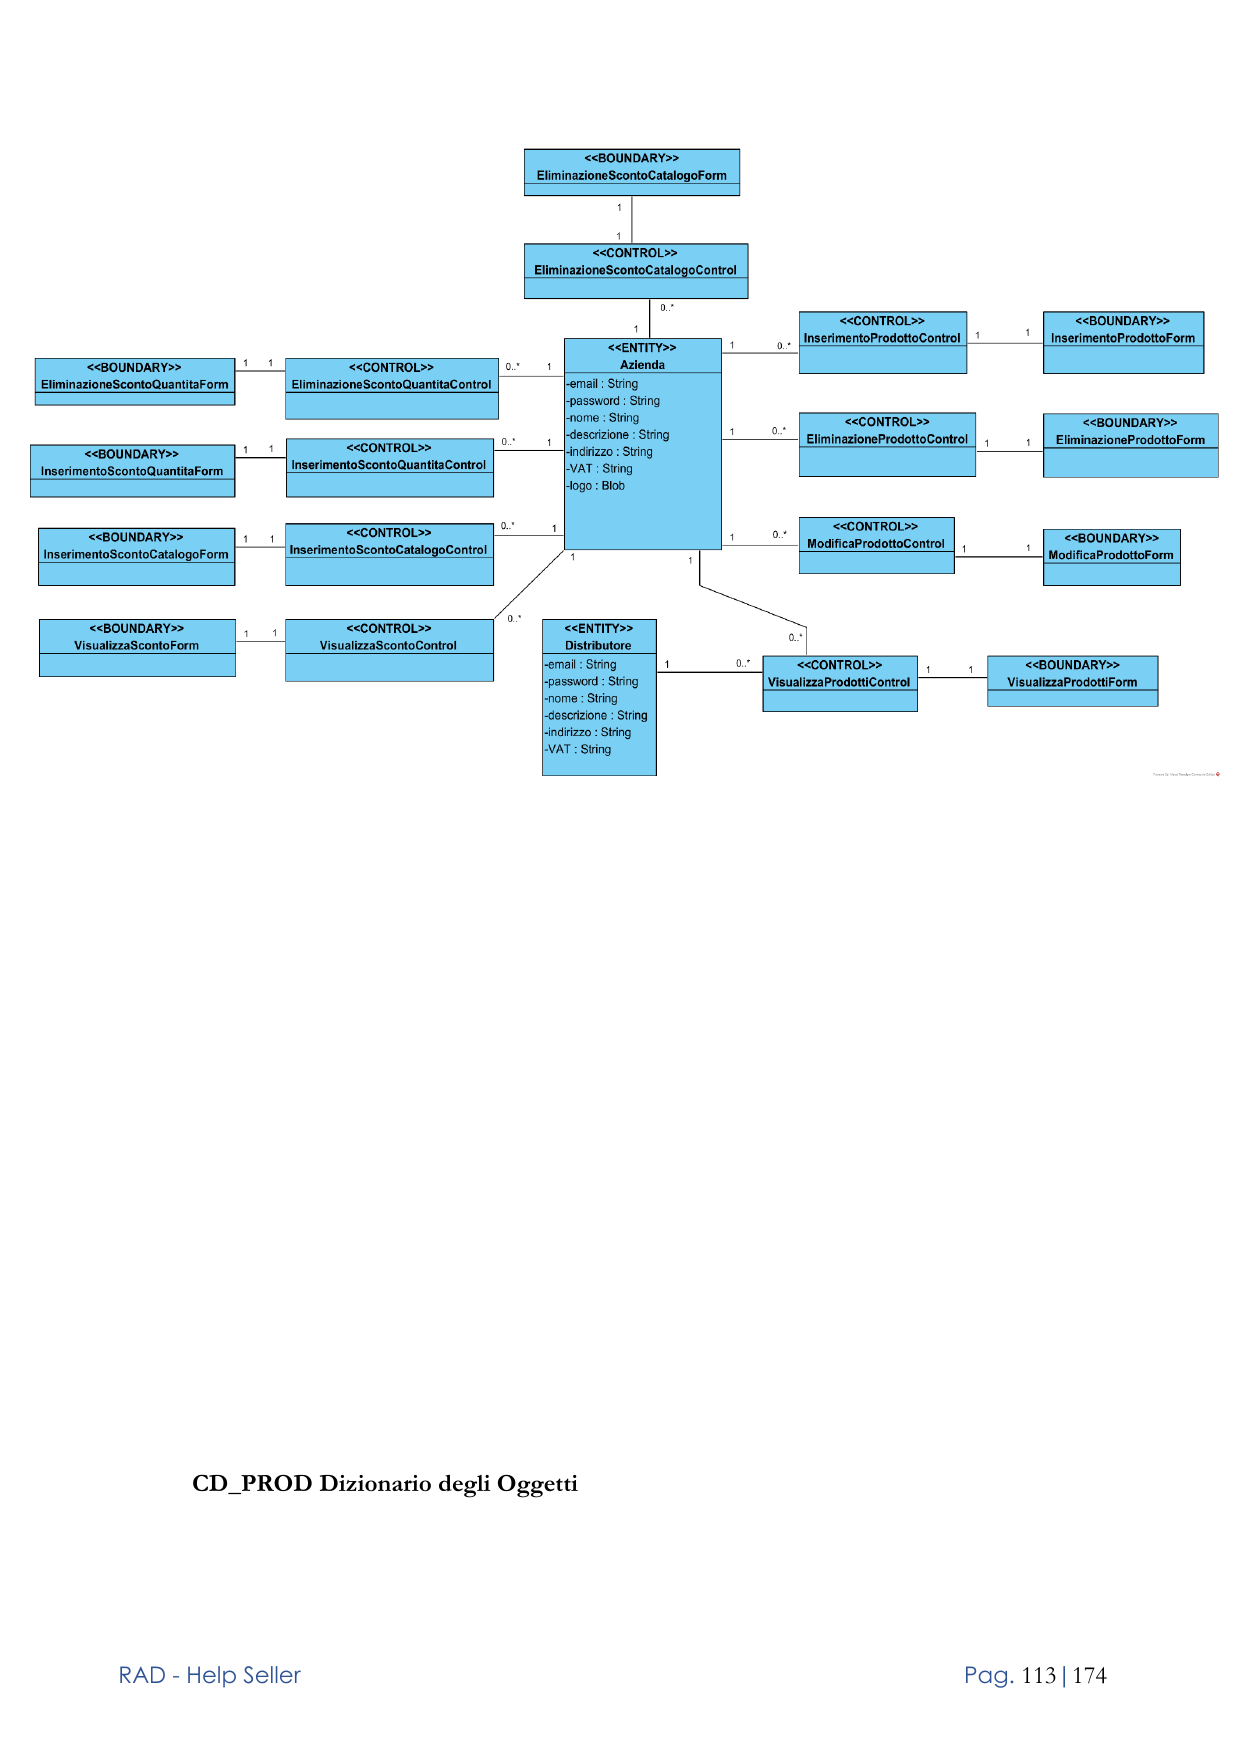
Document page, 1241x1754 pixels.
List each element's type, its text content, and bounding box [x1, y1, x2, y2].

subtitle CD_PROD Dizionario degli Oggetti [192, 1470, 1123, 1498]
picture [29, 147, 1220, 779]
